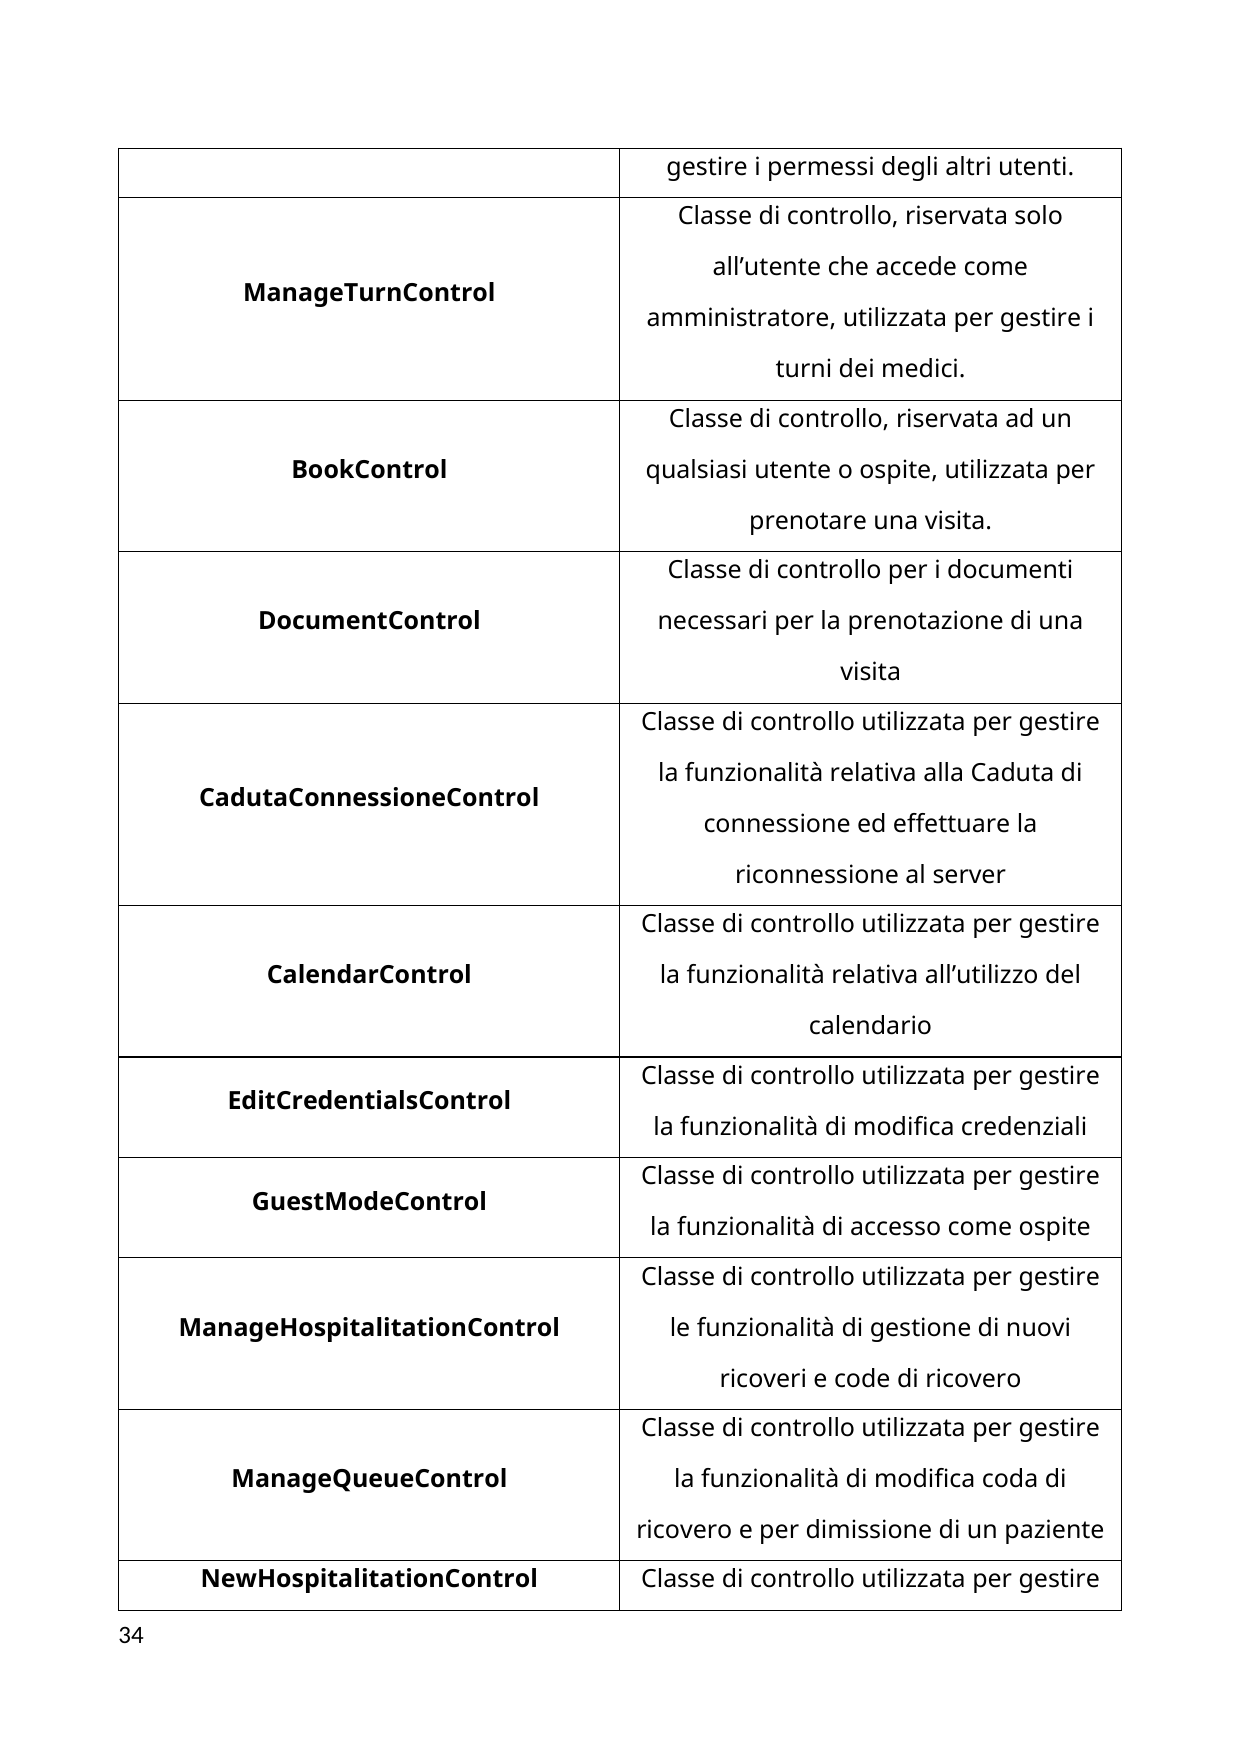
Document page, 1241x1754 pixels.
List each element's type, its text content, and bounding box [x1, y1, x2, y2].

table_cell CalendarControl [119, 906, 619, 1056]
table_cell Classe di controllo utilizzata per gestire la funzionalità relativa all’utilizzo del calendario [620, 906, 1121, 1056]
table_cell CadutaConnessioneControl [119, 704, 619, 905]
table_cell EditCredentialsControl [119, 1058, 619, 1157]
table_cell GuestModeControl [119, 1158, 619, 1257]
table_cell Classe di controllo utilizzata per gestire la funzionalità di modifica credenziali [620, 1058, 1121, 1157]
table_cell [119, 1561, 619, 1609]
table_cell Classe di controllo utilizzata per gestire la funzionalità di modifica coda di ricovero e per dimissione di un paziente [620, 1410, 1121, 1560]
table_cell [620, 1561, 1121, 1609]
table_cell Classe di controllo utilizzata per gestire la funzionalità di accesso come ospite [620, 1158, 1121, 1257]
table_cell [620, 149, 1121, 197]
table_cell Classe di controllo per i documenti necessari per la prenotazione di una visita [620, 552, 1121, 702]
table_cell DocumentControl [119, 552, 619, 702]
table_cell ManageQueueControl [119, 1410, 619, 1560]
table_cell Classe di controllo utilizzata per gestire la funzionalità relativa alla Caduta di connessione ed effettuare la riconnessione al server [620, 704, 1121, 905]
table_cell BookControl [119, 401, 619, 551]
table_cell Classe di controllo, riservata ad un qualsiasi utente o ospite, utilizzata per prenotare una visita. [620, 401, 1121, 551]
table_cell Classe di controllo, riservata solo all’utente che accede come amministratore, utilizzata per gestire i turni dei medici. [620, 198, 1121, 399]
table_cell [119, 149, 619, 197]
table_cell Classe di controllo utilizzata per gestire le funzionalità di gestione di nuovi ricoveri e code di ricovero [620, 1258, 1121, 1409]
table_cell ManageHospitalitationControl [119, 1258, 619, 1409]
table_cell ManageTurnControl [119, 198, 619, 399]
